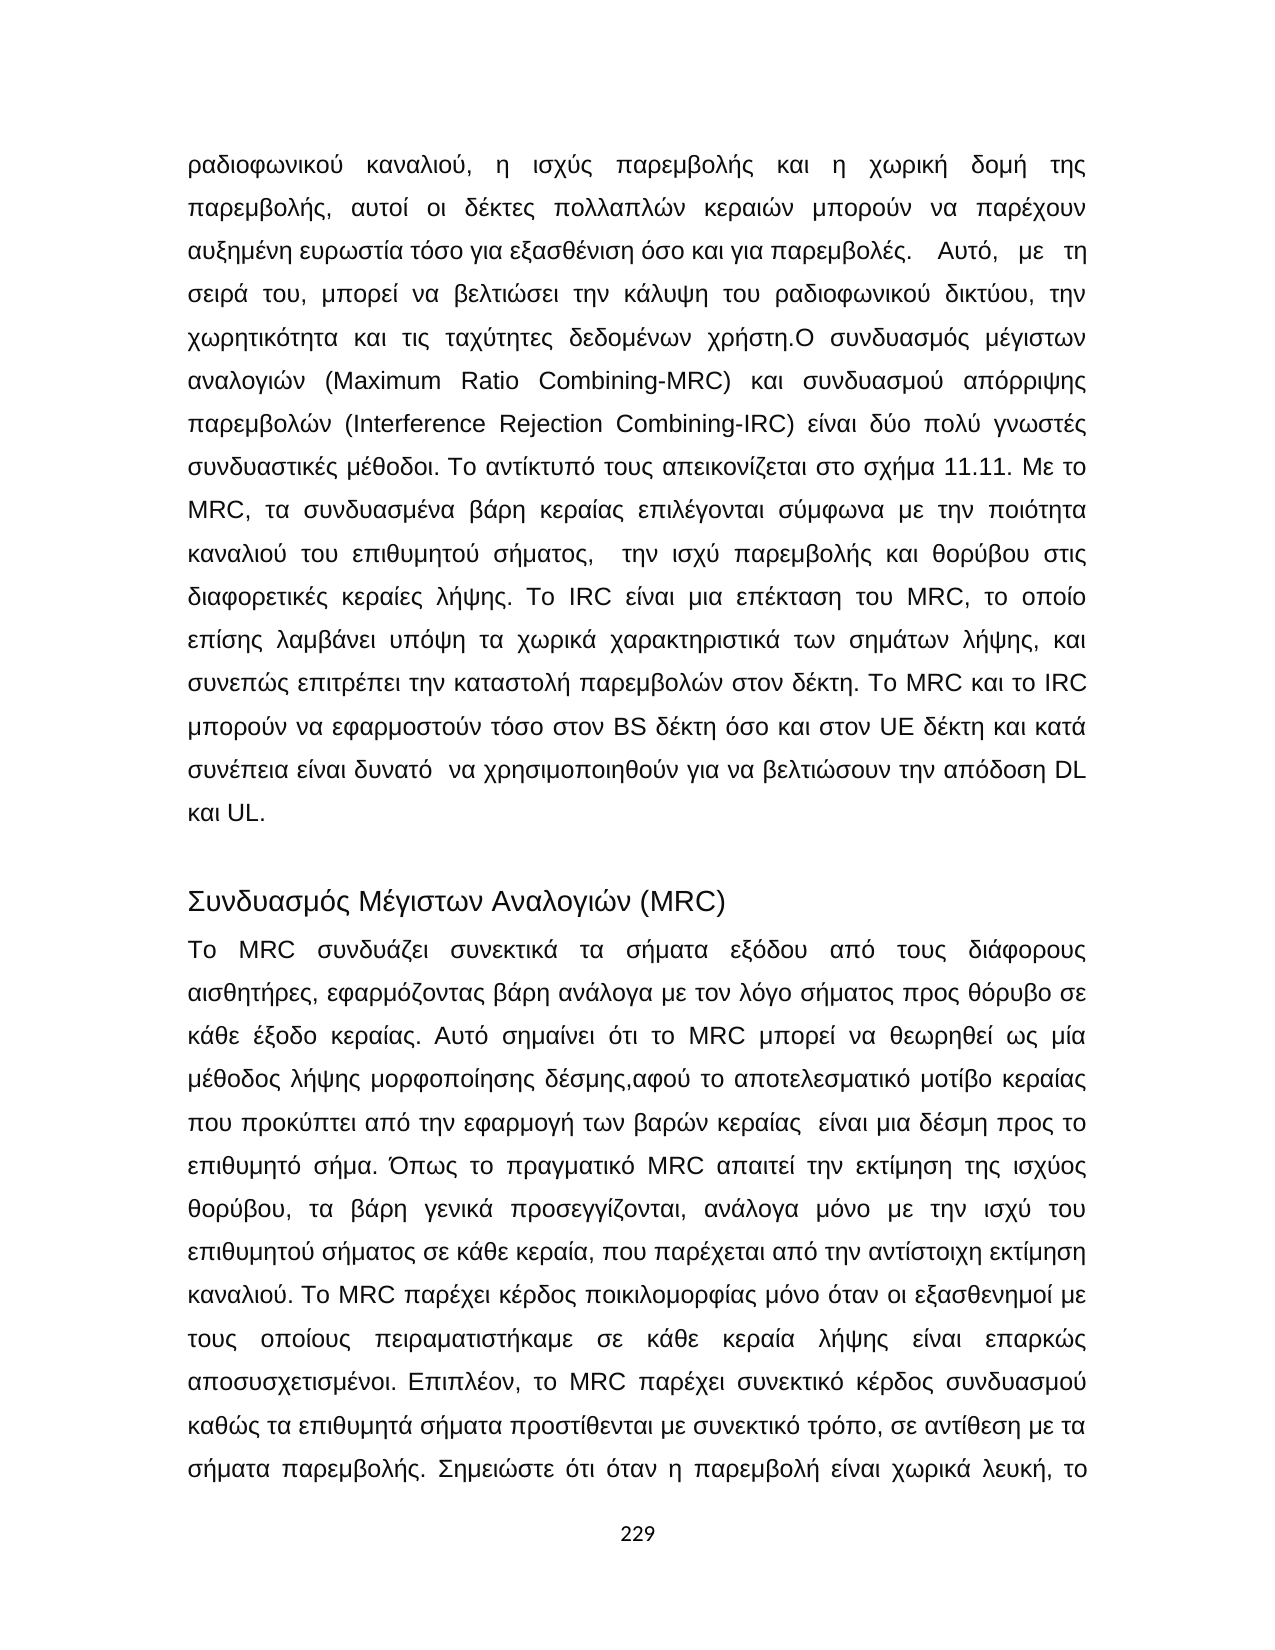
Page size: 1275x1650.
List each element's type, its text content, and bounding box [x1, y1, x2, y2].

text Συνδυασμός Μέγιστων Αναλογιών (MRC) [187, 884, 1087, 918]
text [187, 150, 1087, 827]
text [187, 935, 1087, 1483]
